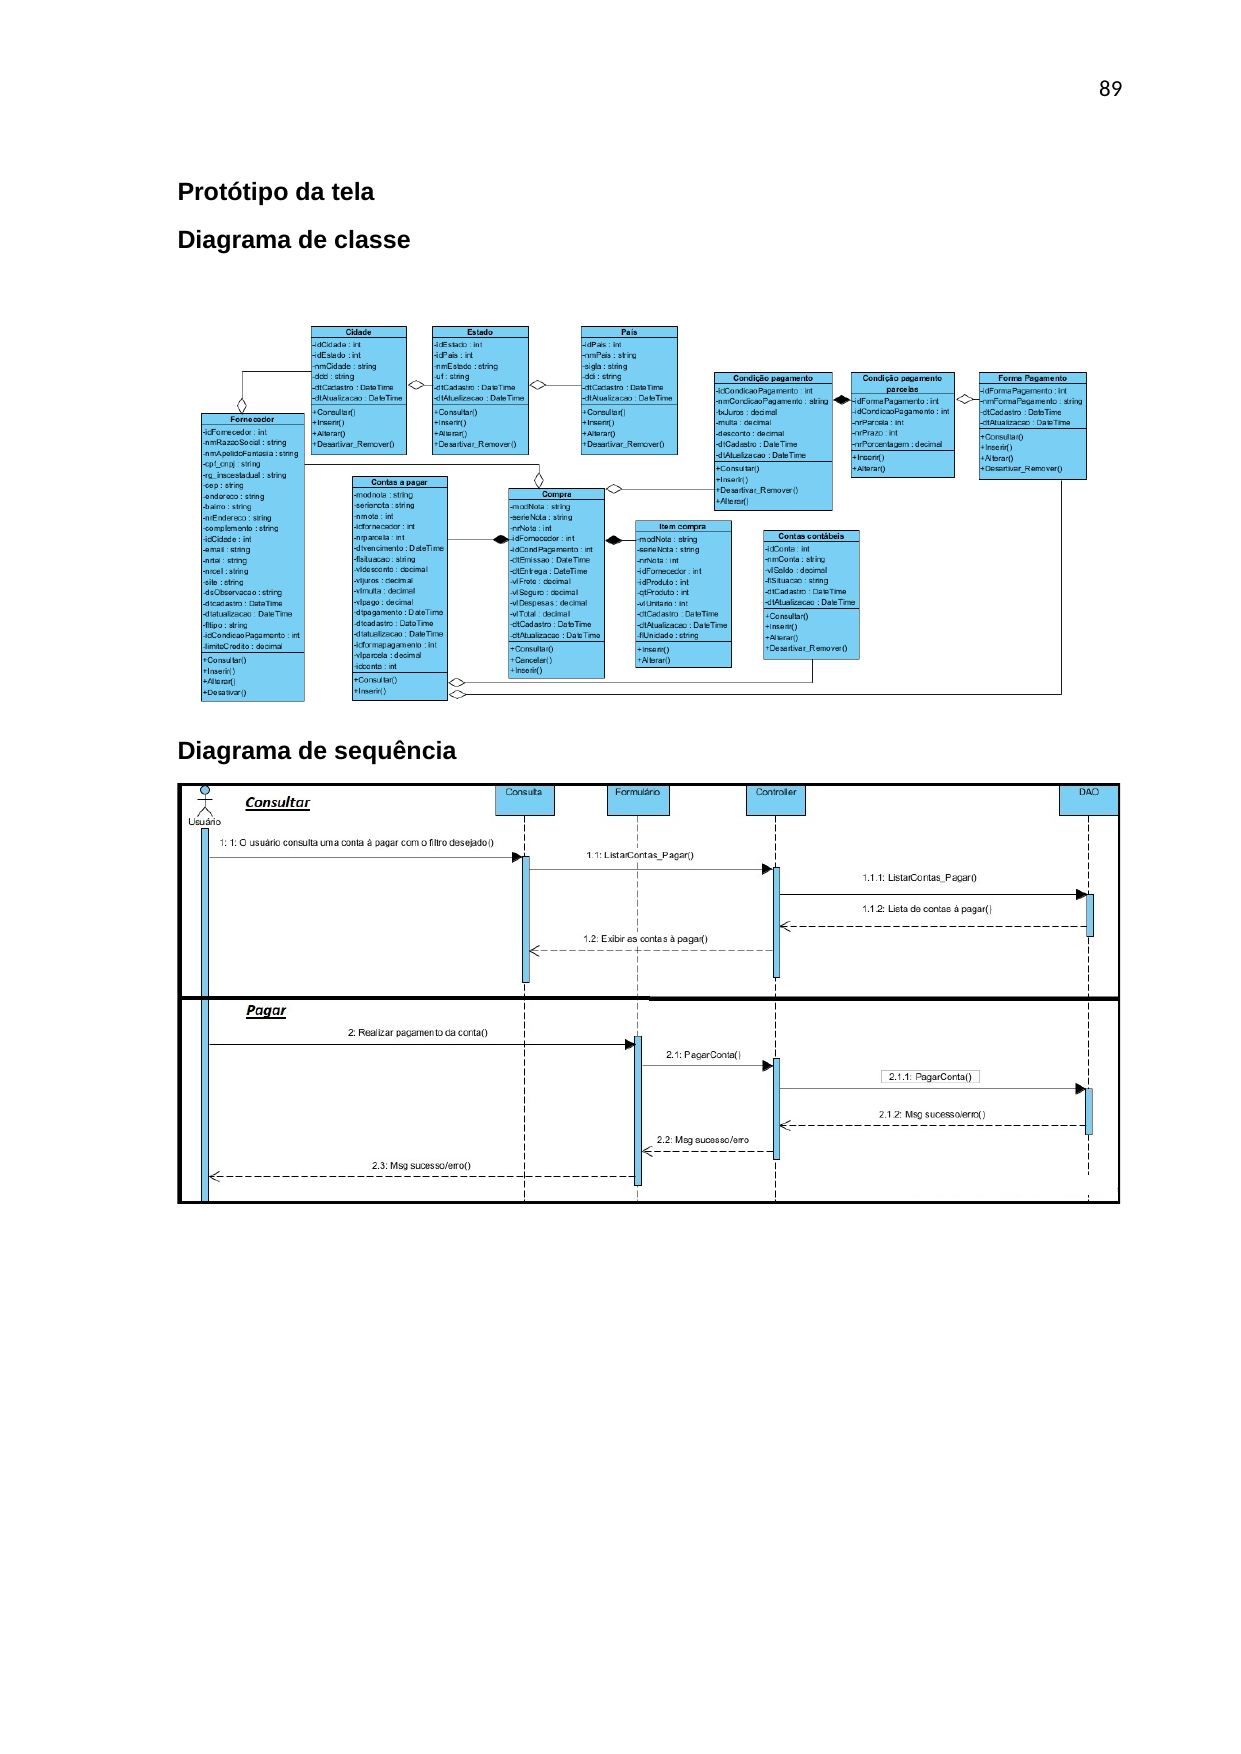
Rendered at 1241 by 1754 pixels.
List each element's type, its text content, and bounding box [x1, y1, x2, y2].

text Protótipo da tela [177, 177, 1122, 206]
text Diagrama de sequência [177, 736, 1122, 764]
picture [177, 783, 1121, 1204]
picture [177, 320, 1122, 717]
text Diagrama de classe [177, 225, 1122, 254]
